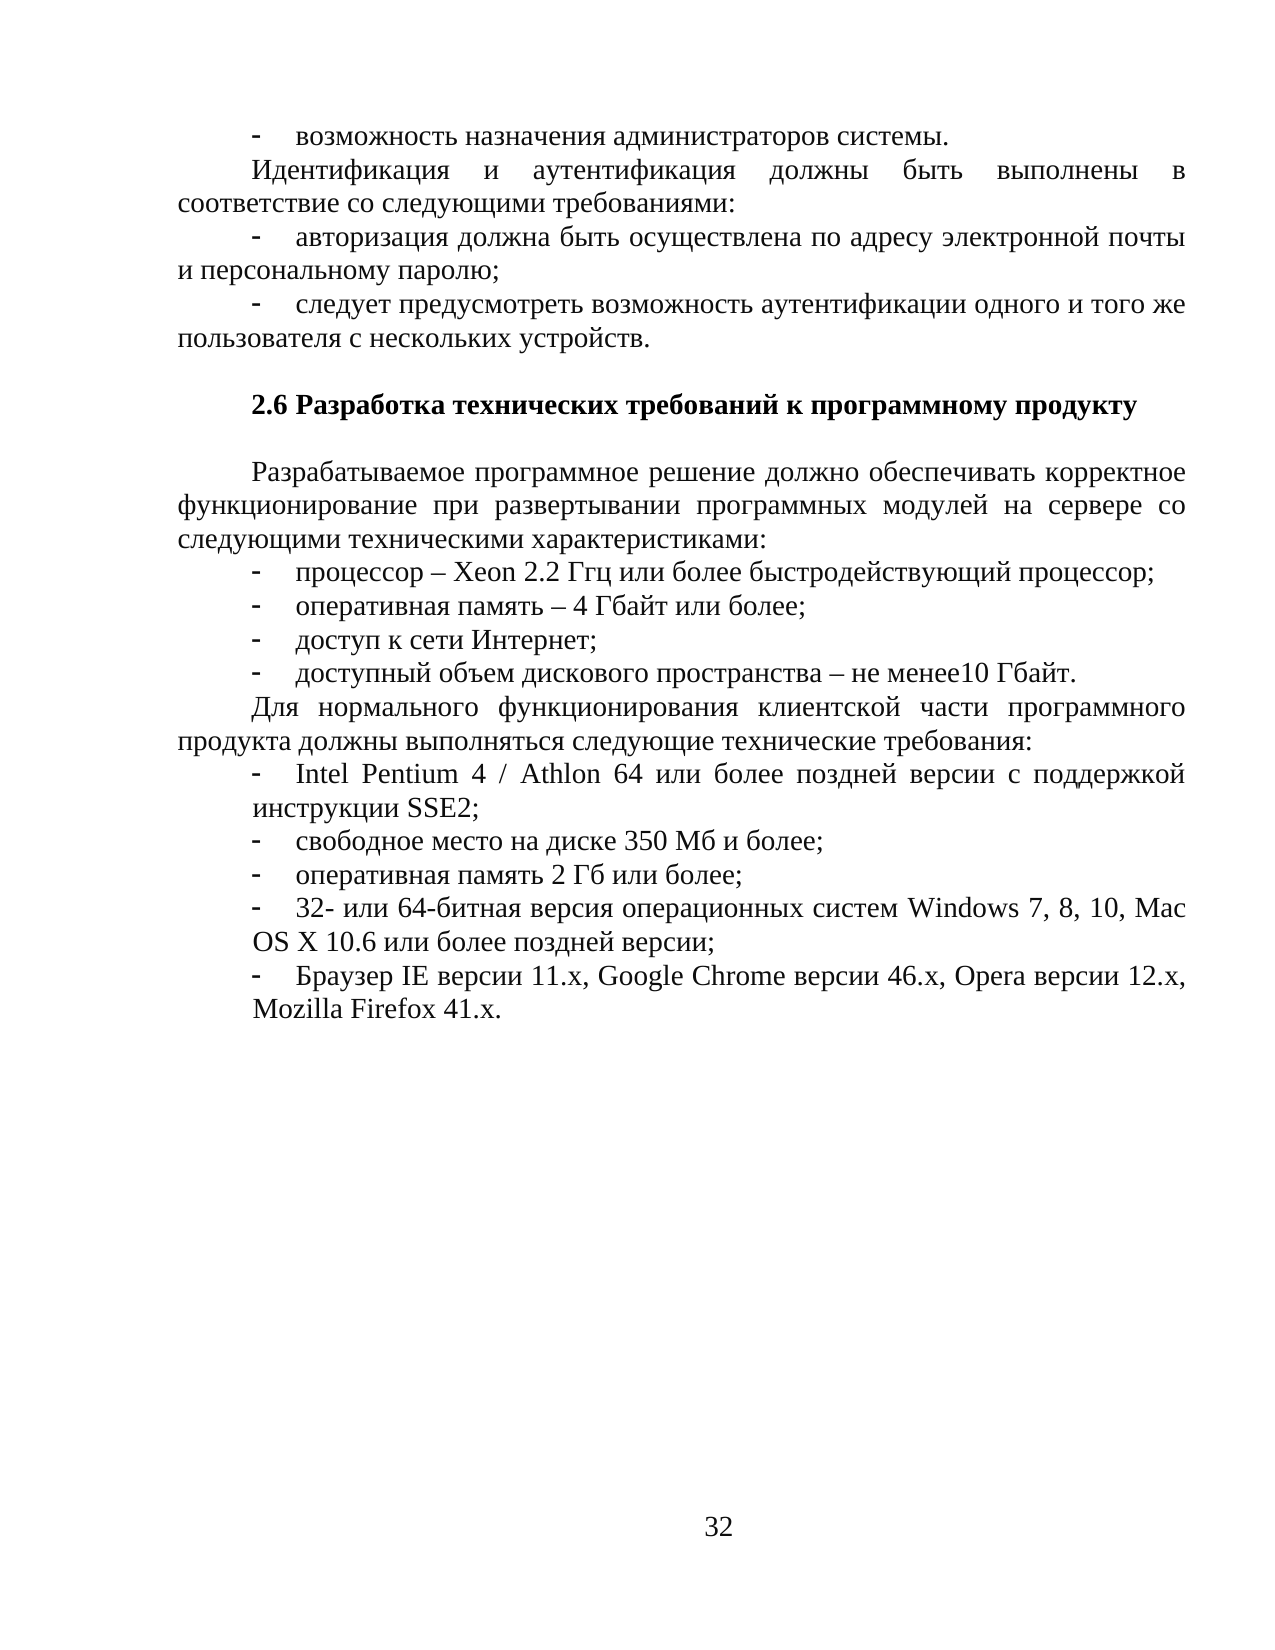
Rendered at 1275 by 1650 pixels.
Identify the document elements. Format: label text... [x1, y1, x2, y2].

list авторизация должна быть осуществлена по адресу электронной почты и персональному паролю; [177, 219, 1186, 286]
list Intel Pentium 4 / Athlon 64 или более поздней версии с поддержкой инструкции SSE2; [251, 756, 1186, 823]
text Разрабатываемое программное решение должно обеспечивать корректное функционирование при развертывании программных модулей на сервере со следующими техническими характеристиками: [177, 454, 1186, 554]
list оперативная память 2 Гб или более; [251, 857, 1186, 891]
list оперативная память – 4 Гбайт или более; [251, 588, 1186, 622]
text Для нормального функционирования клиентской части программного продукта должны выполняться следующие технические требования: [177, 689, 1186, 756]
list возможность назначения администраторов системы. [177, 118, 1186, 152]
list Браузер IE версии 11.x, Google Chrome версии 46.x, Opera версии 12.x, Mozilla Firefox 41.x. [251, 958, 1186, 1025]
text Идентификация и аутентификация должны быть выполнены в соответствие со следующими требованиями: [177, 152, 1186, 219]
subtitle Разработка технических требований к программному продукту [251, 387, 1186, 420]
list доступный объем дискового пространства – не менее10 Гбайт. [251, 655, 1186, 689]
list доступ к сети Интернет; [251, 622, 1186, 655]
list процессор – Xeon 2.2 Ггц или более быстродействующий процессор; [251, 554, 1186, 588]
list 32- или 64-битная версия операционных систем Windows 7, 8, 10, Mac OS X 10.6 или более поздней версии; [251, 891, 1186, 958]
list свободное место на диске 350 Мб и более; [251, 823, 1186, 857]
list следует предусмотреть возможность аутентификации одного и того же пользователя с нескольких устройств. [177, 286, 1186, 353]
